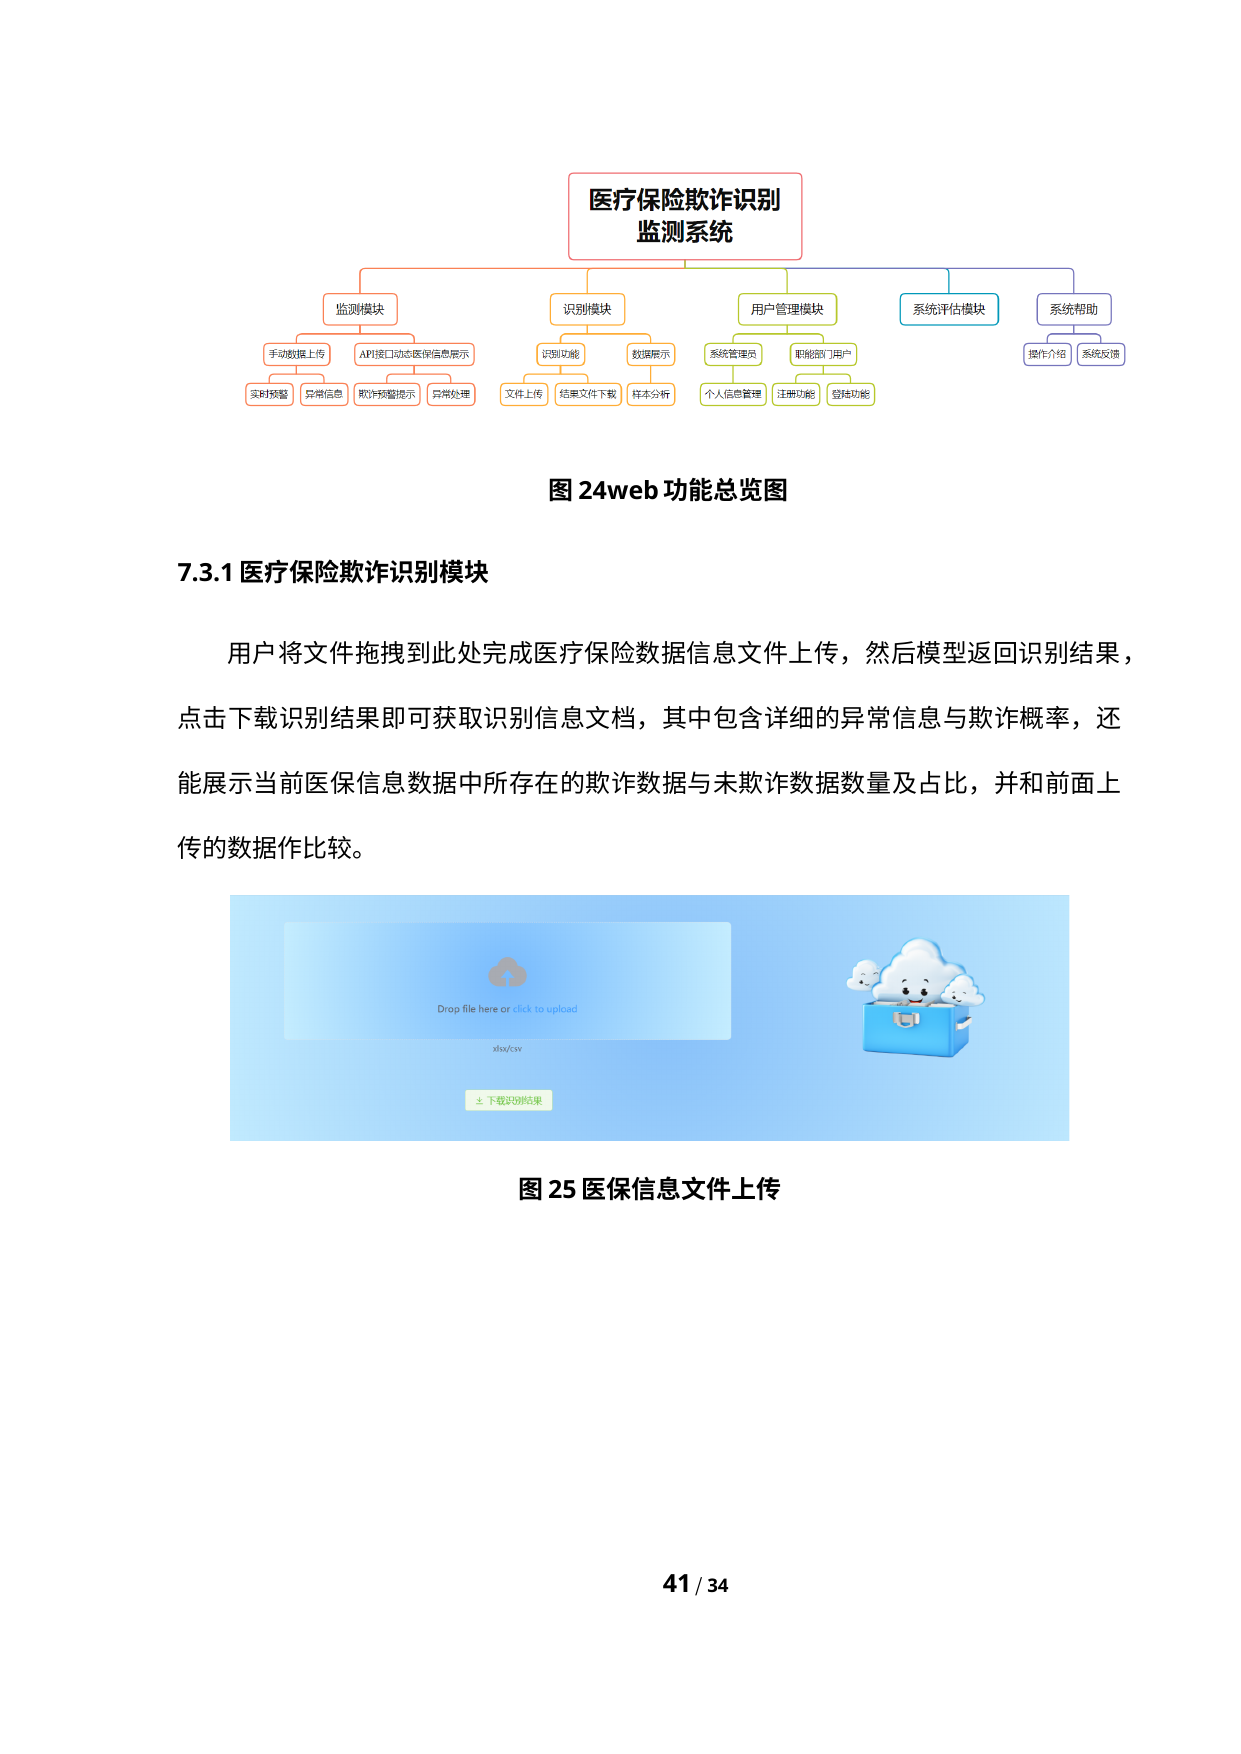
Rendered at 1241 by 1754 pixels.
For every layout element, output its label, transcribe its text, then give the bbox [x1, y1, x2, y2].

picture [214, 147, 1160, 438]
text 7.3.1医疗保险欺诈识别模块 [177, 538, 1122, 603]
text 用户将文件拖拽到此处完成医疗保险数据信息文件上传，然后模型返回识别结果，点击下载识别结果即可获取识别信息文档，其中包含详细的异常信息与欺诈概率，还能展示当前医保信息数据中所存在的欺诈数据与未欺诈数据数量及占比，并和前面上传的数据作比较。 [177, 619, 1122, 879]
text 图24web功能总览图 [177, 456, 1122, 521]
text 图25医保信息文件上传 [177, 1155, 1122, 1220]
picture [230, 895, 1070, 1141]
